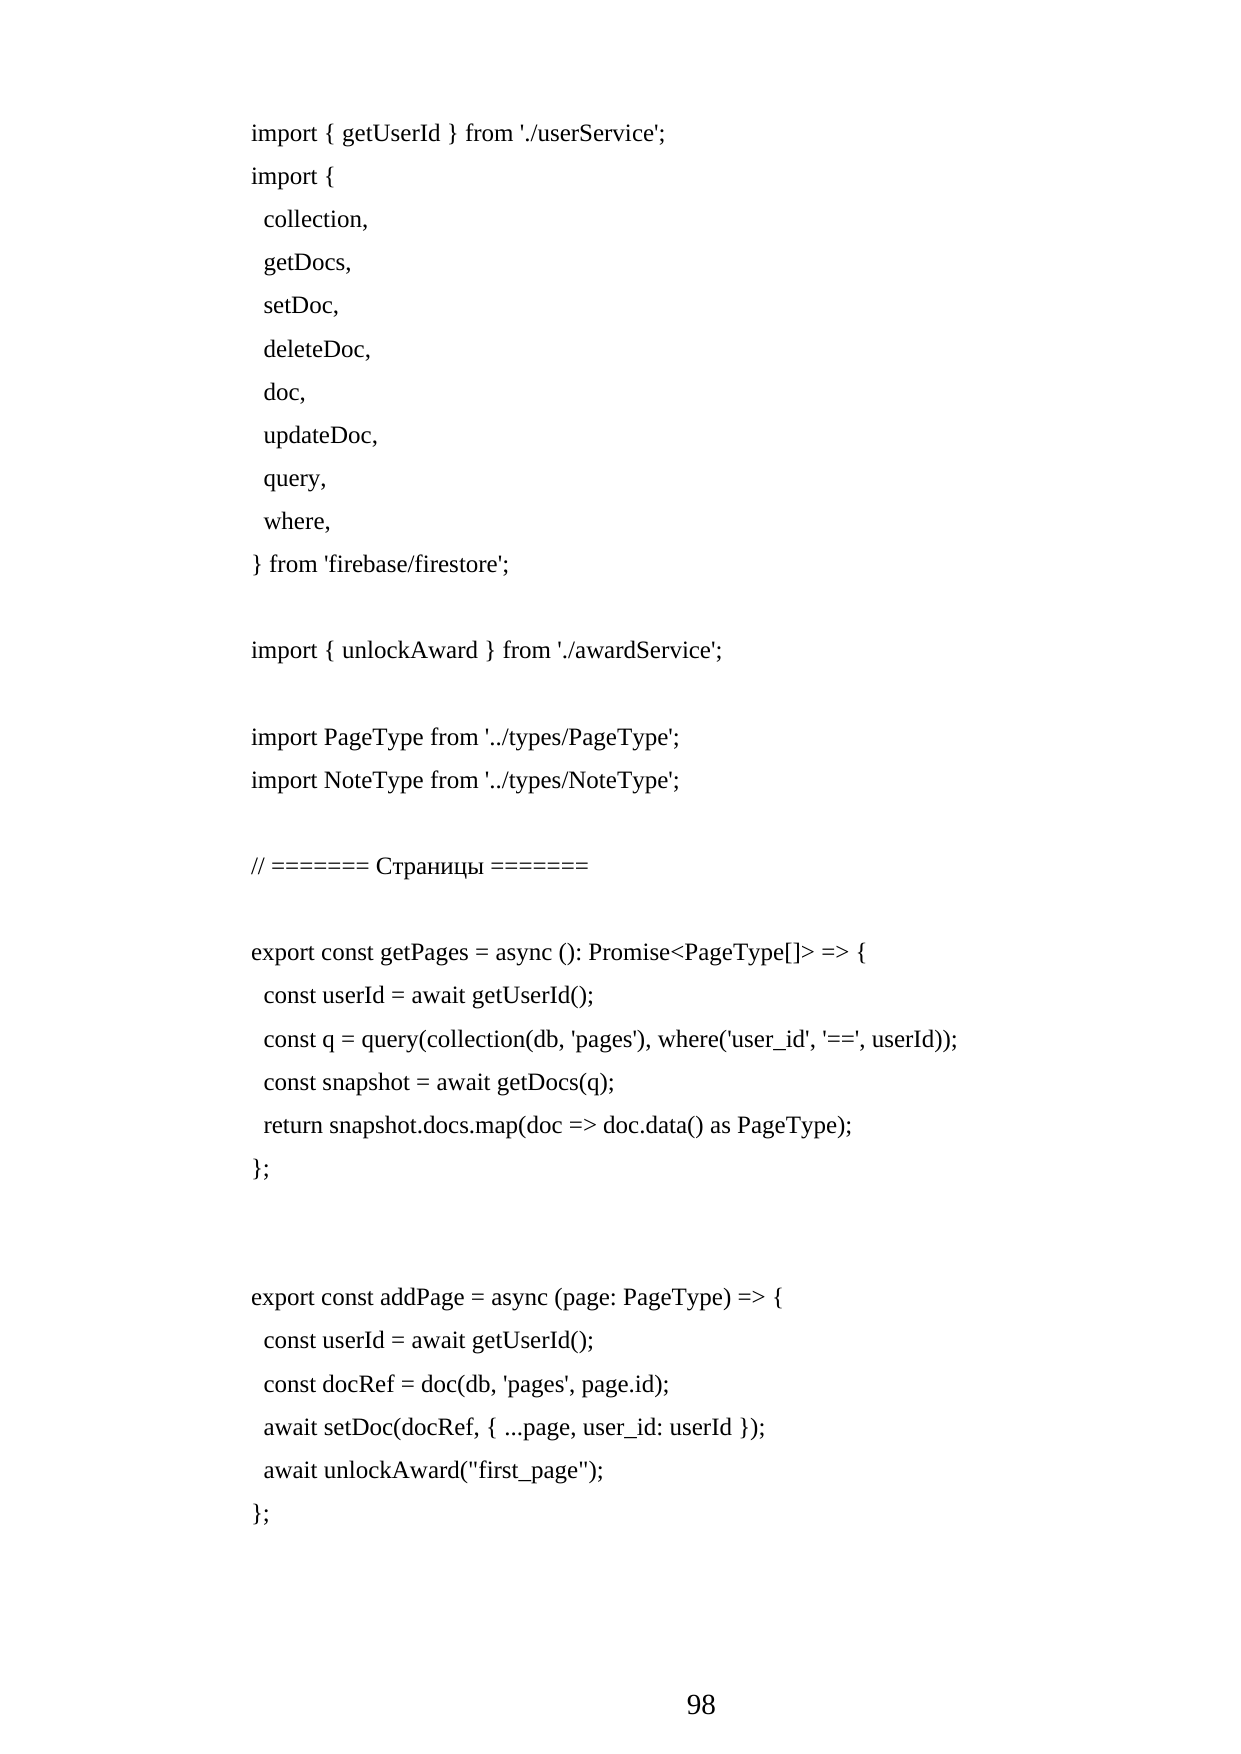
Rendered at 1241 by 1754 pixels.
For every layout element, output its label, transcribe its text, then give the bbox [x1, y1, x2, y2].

text }; [177, 1153, 1152, 1182]
text const userId = await getUserId(); [177, 981, 1152, 1009]
text updateDoc, [177, 420, 1152, 449]
text const userId = await getUserId(); [177, 1326, 1152, 1354]
text const docRef = doc(db, 'pages', page.id); [177, 1369, 1152, 1397]
text import NoteType from '../types/NoteType'; [177, 765, 1152, 794]
text import { getUserId } from './userService'; [177, 118, 1152, 147]
text } from 'firebase/firestore'; [177, 549, 1152, 578]
text setDoc, [177, 291, 1152, 319]
text import { [177, 161, 1152, 190]
text deleteDoc, [177, 334, 1152, 362]
text return snapshot.docs.map(doc => doc.data() as PageType); [177, 1110, 1152, 1139]
text const q = query(collection(db, 'pages'), where('user_id', '==', userId)); [177, 1024, 1152, 1052]
text collection, [177, 204, 1152, 233]
text }; [177, 1498, 1152, 1527]
text await unlockAward("first_page"); [177, 1455, 1152, 1484]
text where, [177, 506, 1152, 535]
text export const addPage = async (page: PageType) => { [177, 1282, 1152, 1311]
text import PageType from '../types/PageType'; [177, 722, 1152, 751]
text export const getPages = async (): Promise<PageType[]> => { [177, 937, 1152, 966]
text const snapshot = await getDocs(q); [177, 1067, 1152, 1096]
text doc, [177, 377, 1152, 406]
text await setDoc(docRef, { ...page, user_id: userId }); [177, 1412, 1152, 1441]
text getDocs, [177, 247, 1152, 276]
text import { unlockAward } from './awardService'; [177, 636, 1152, 664]
text query, [177, 463, 1152, 492]
text // ======= Страницы ======= [177, 851, 1152, 880]
